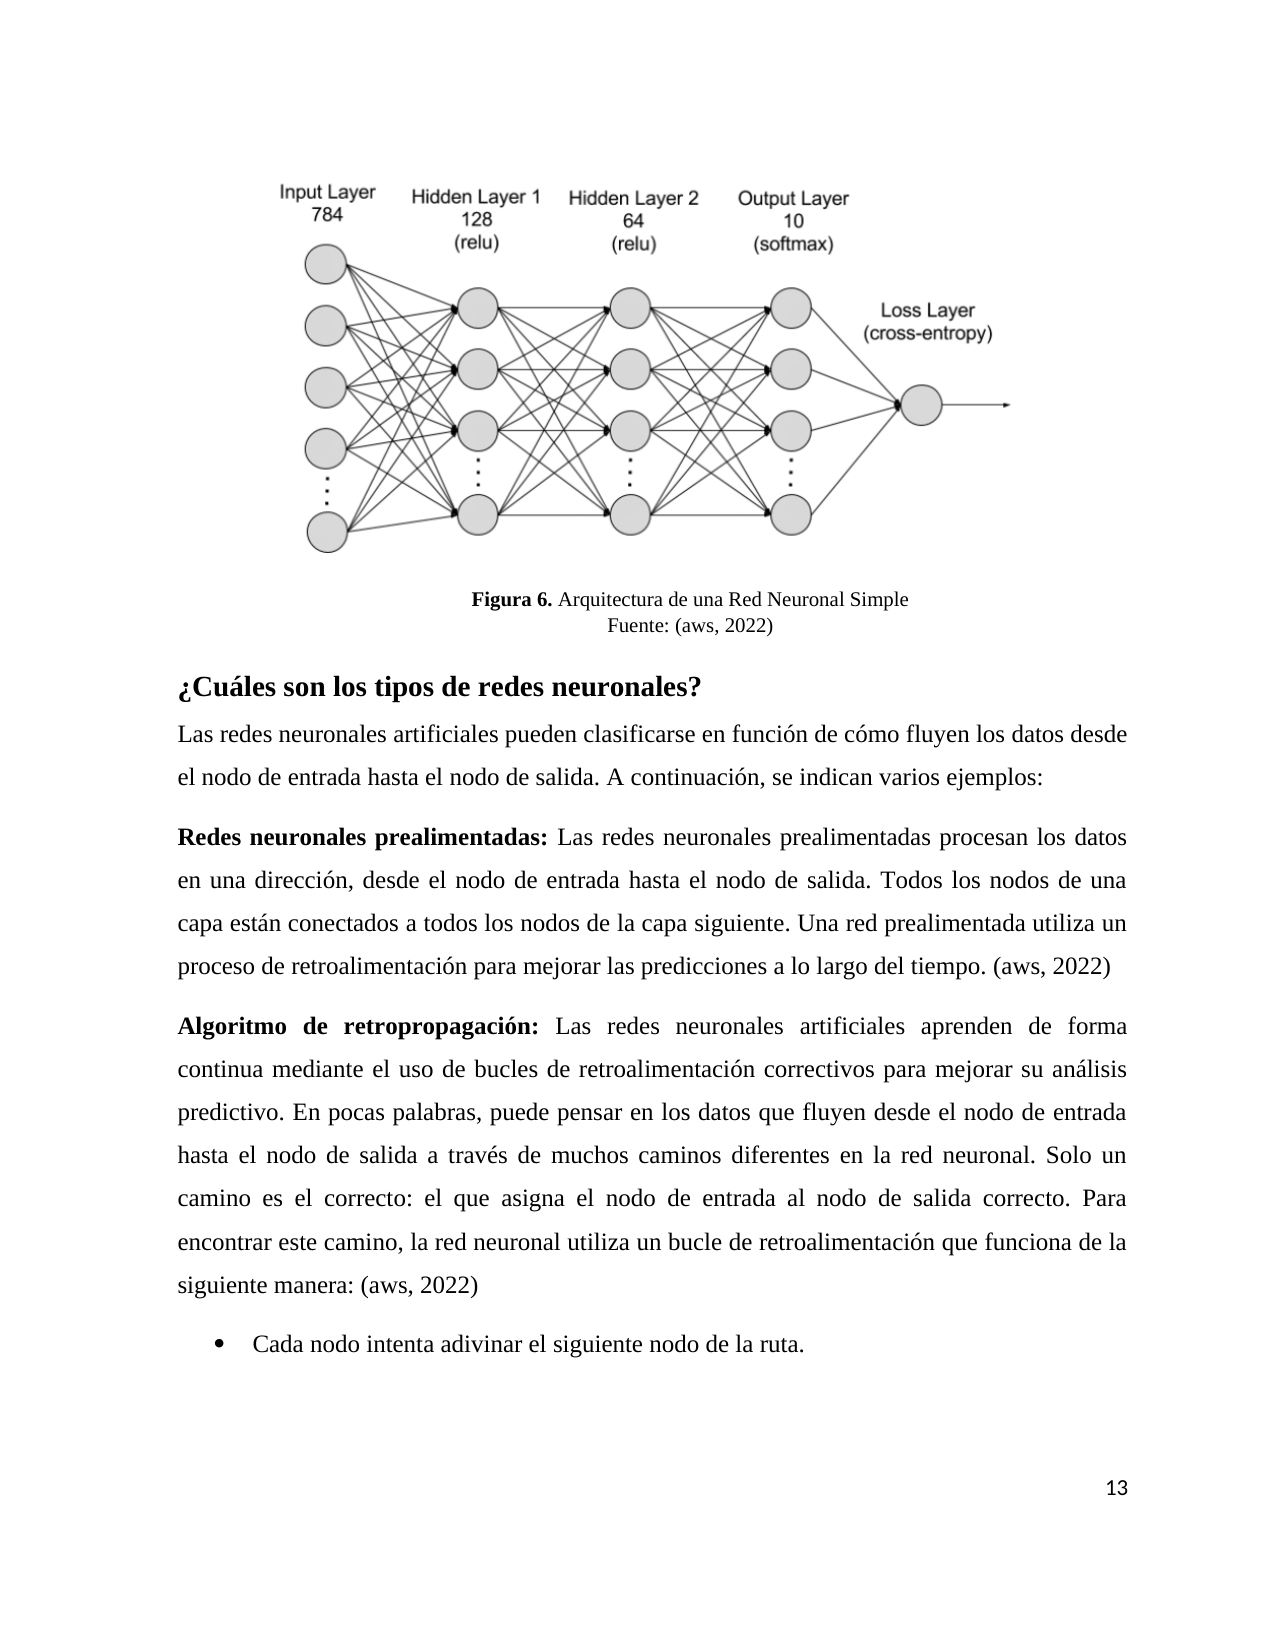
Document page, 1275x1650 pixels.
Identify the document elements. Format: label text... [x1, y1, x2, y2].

list Cada nodo intenta adivinar el siguiente nodo de la ruta. [215, 1329, 1128, 1358]
picture [247, 147, 1058, 556]
subtitle ¿Cuáles son los tipos de redes neuronales? [177, 669, 1128, 702]
text Redes neuronales prealimentadas: Las redes neuronales prealimentadas procesan los datos en una dirección, desde el nodo de entrada hasta el nodo de salida. Todos los nodos de una capa están conectados a todos los nodos de la capa siguiente. Una red prealimentada utiliza un proceso de retroalimentación para mejorar las predicciones a lo largo del tiempo. [177, 822, 1128, 980]
text Fuente: [252, 613, 1128, 637]
text Las redes neuronales artificiales pueden clasificarse en función de cómo fluyen los datos desde el nodo de entrada hasta el nodo de salida. A continuación, se indican varios ejemplos: [177, 719, 1128, 791]
text Algoritmo de retropropagación: Las redes neuronales artificiales aprenden de forma continua mediante el uso de bucles de retroalimentación correctivos para mejorar su análisis predictivo. En pocas palabras, puede pensar en los datos que fluyen desde el nodo de entrada hasta el nodo de salida a través de muchos caminos diferentes en la red neuronal. Solo un camino es el correcto: el que asigna el nodo de entrada al nodo de salida correcto. Para encontrar este camino, la red neuronal utiliza un bucle de retroalimentación que funciona de la siguiente manera: [177, 1011, 1128, 1298]
text Figura 6. Arquitectura de una Red Neuronal Simple [252, 587, 1128, 611]
